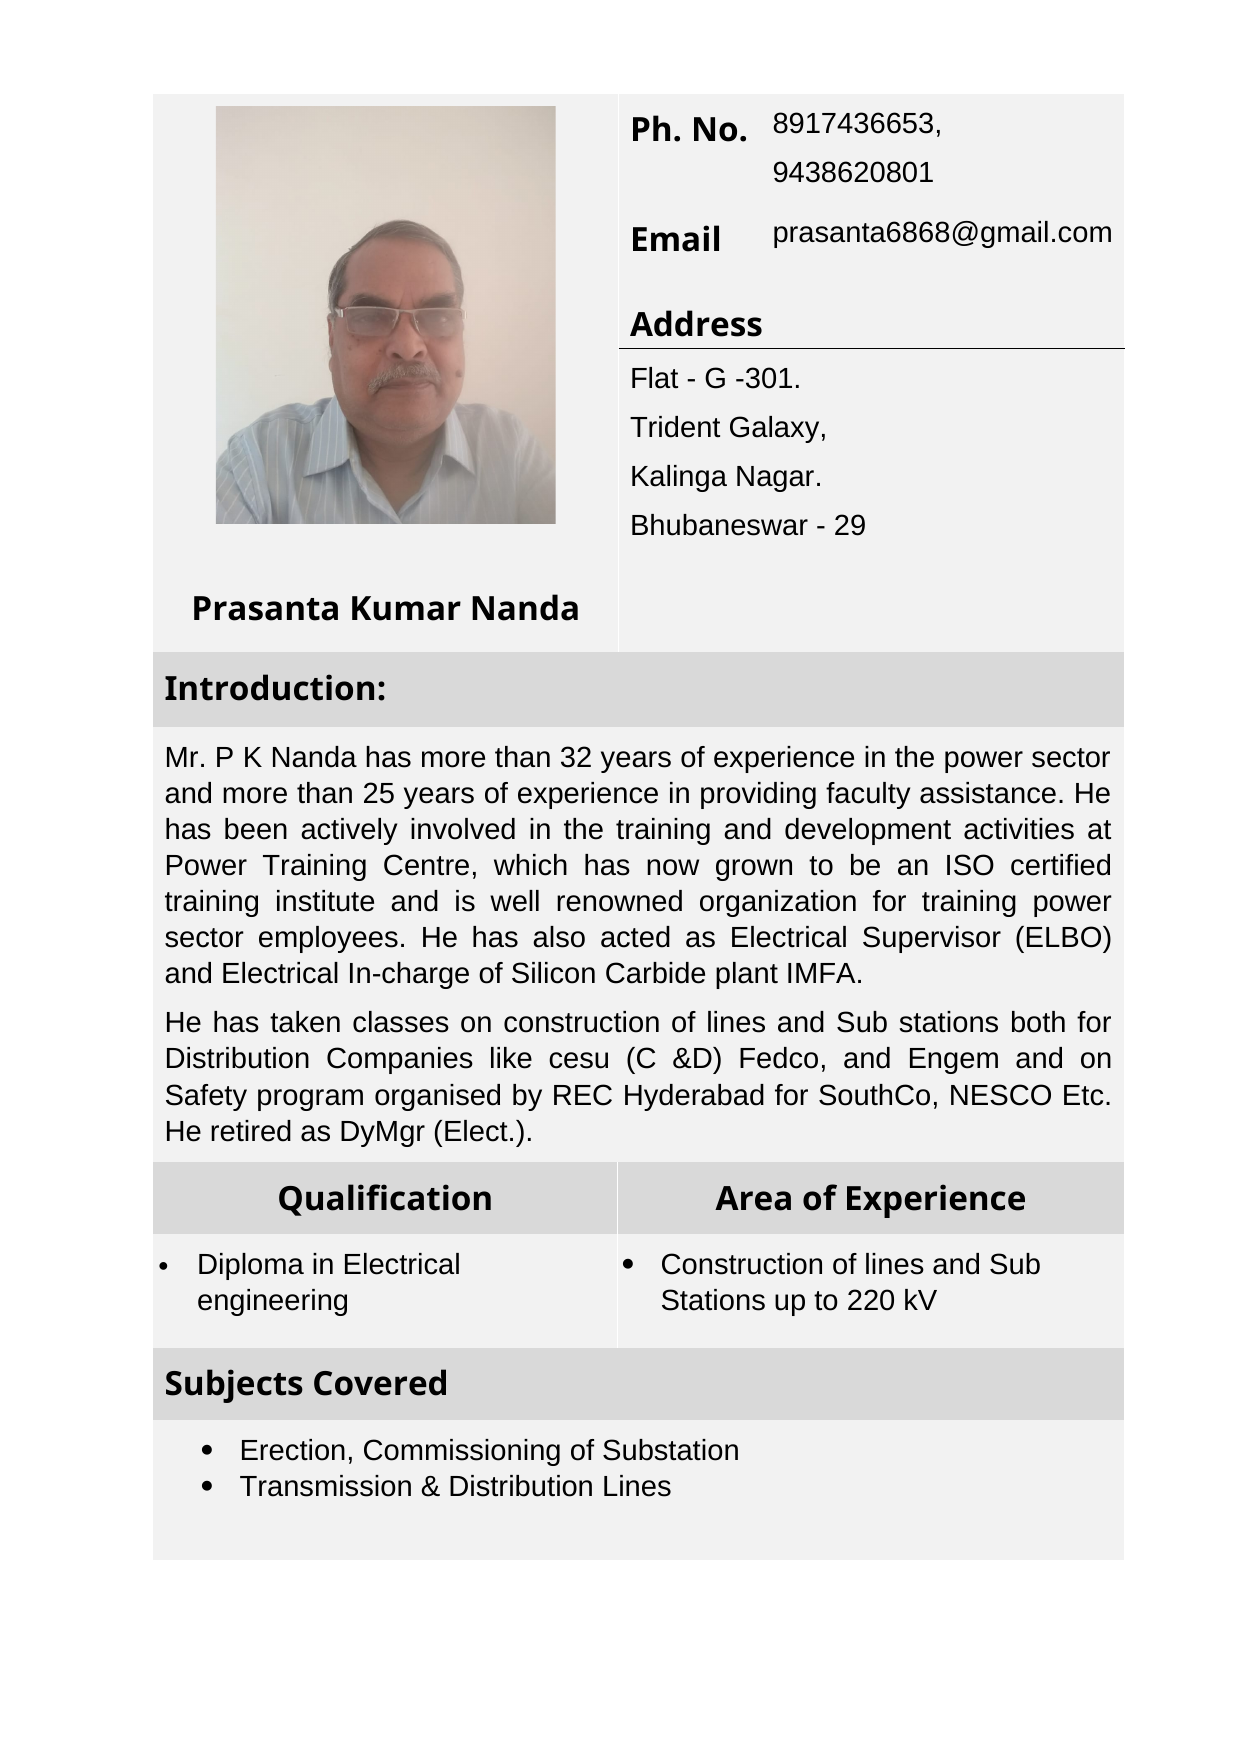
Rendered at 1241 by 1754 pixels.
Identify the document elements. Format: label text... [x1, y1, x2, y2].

picture [215, 106, 556, 524]
table_cell Mr. P K Nanda has more than 32 years of experience in the power sector and more than 25 years of experience in providing faculty assistance. He has been actively involved in the training and development activities at Power Training Centre, which has now grown to be an ISO certified training institute and is well renowned organization for training power sector employees. He has also acted as Electrical Supervisor (ELBO) and Electrical In-charge of Silicon Carbide plant IMFA. He has taken classes on construction of lines and Sub stations both for Distribution Companies like cesu (C &D) Fedco, and Engem and on Safety program organised by REC Hyderabad for SouthCo, NESCO Etc. He retired as DyMgr (Elect.). [153, 727, 1124, 1162]
table_cell Prasanta Kumar Nanda [153, 584, 618, 652]
table_header [153, 94, 618, 584]
table_cell Erection, Commissioning of Substation Transmission & Distribution Lines [153, 1420, 1124, 1560]
table_cell Area of Experience [618, 1162, 1124, 1234]
table_header Ph. No. [619, 94, 761, 203]
table_cell Subjects Covered [153, 1348, 1124, 1420]
table_cell Diploma in Electrical engineering [153, 1234, 617, 1348]
table_header 8917436653, 9438620801 [761, 94, 1124, 203]
table_cell Email [619, 203, 761, 276]
table_cell prasanta6868@gmail.com [761, 203, 1124, 276]
table_cell Qualification [153, 1162, 617, 1234]
table_cell Introduction: [153, 652, 1124, 727]
table_cell Flat - G -301. Trident Galaxy, Kalinga Nagar. Bhubaneswar - 29 [619, 349, 1124, 652]
table_cell Construction of lines and Sub Stations up to 220 kV [618, 1234, 1124, 1348]
table_cell Address [619, 276, 1124, 348]
